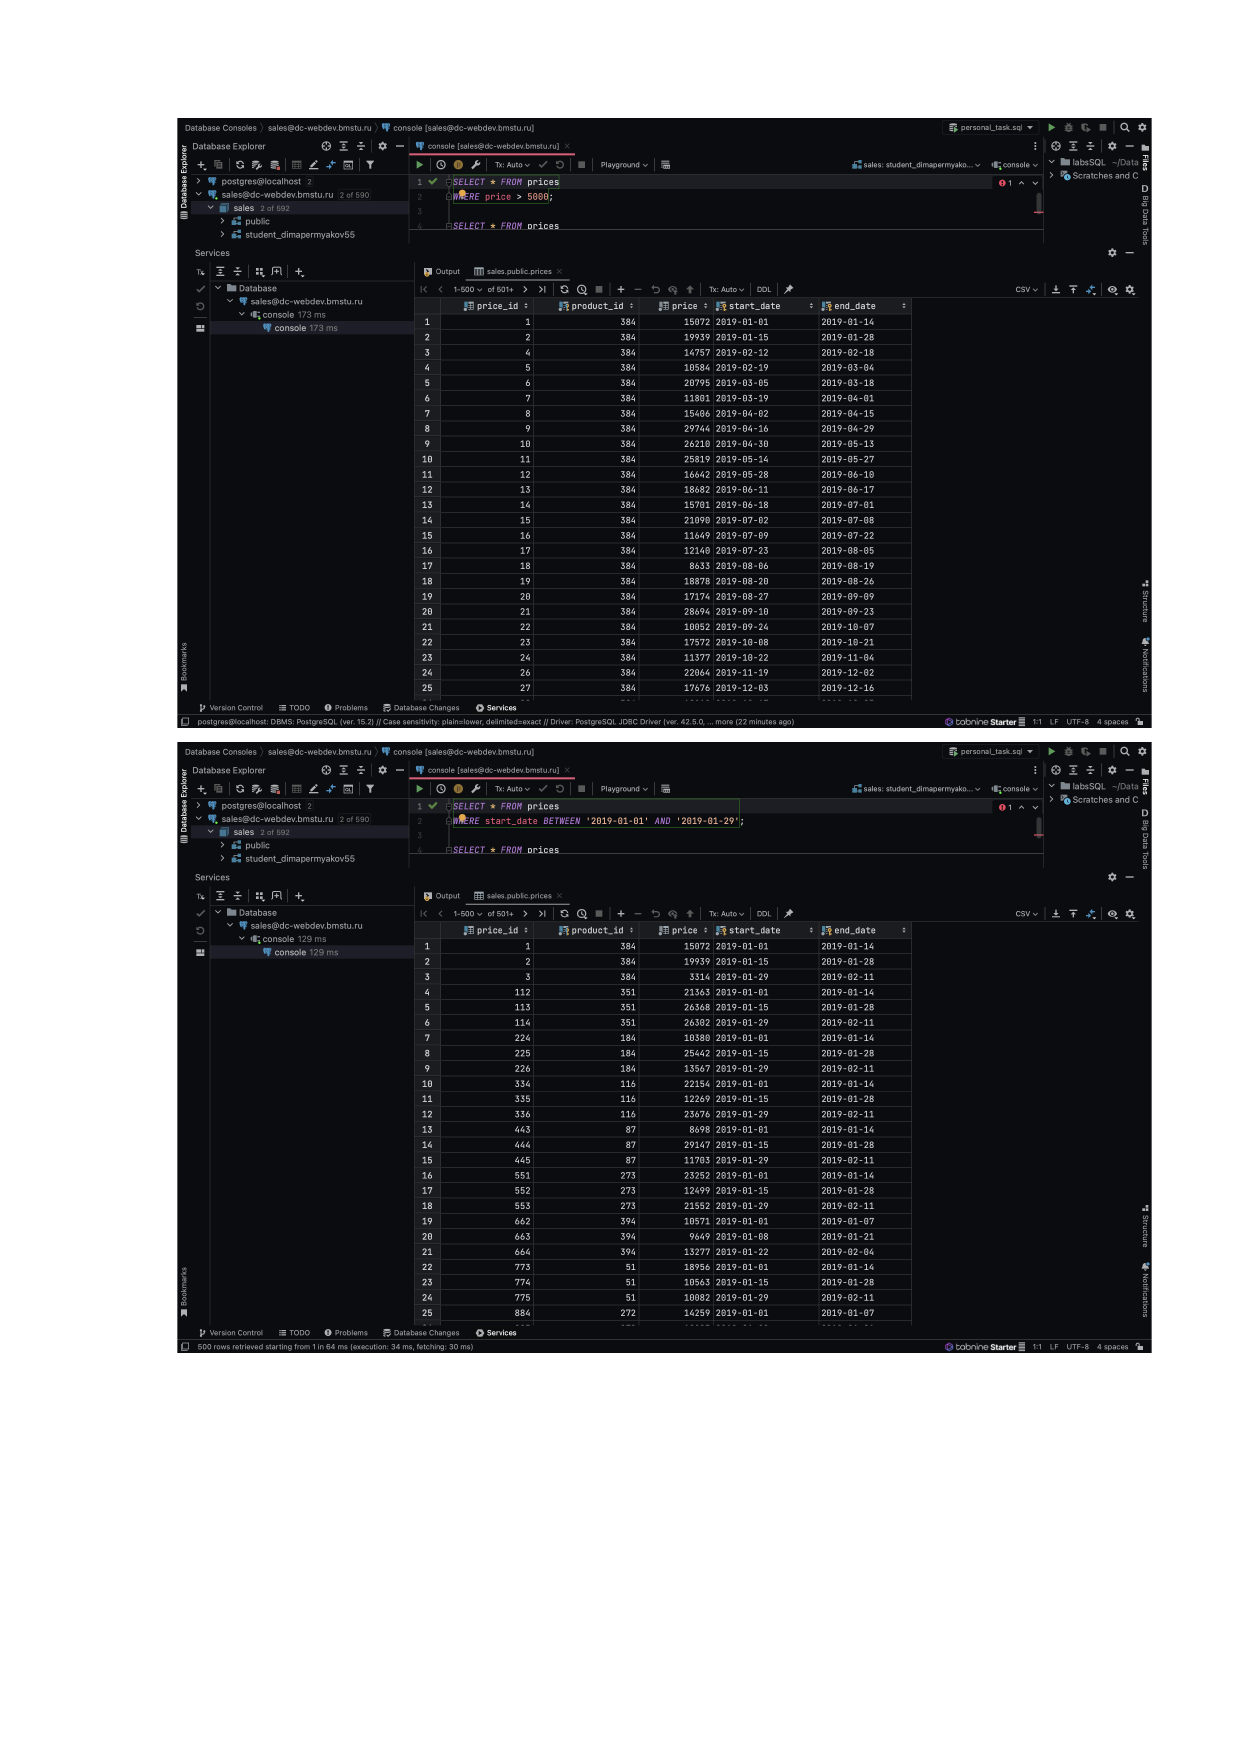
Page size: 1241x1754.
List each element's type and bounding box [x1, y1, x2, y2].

picture [177, 118, 1152, 728]
picture [177, 742, 1152, 1353]
